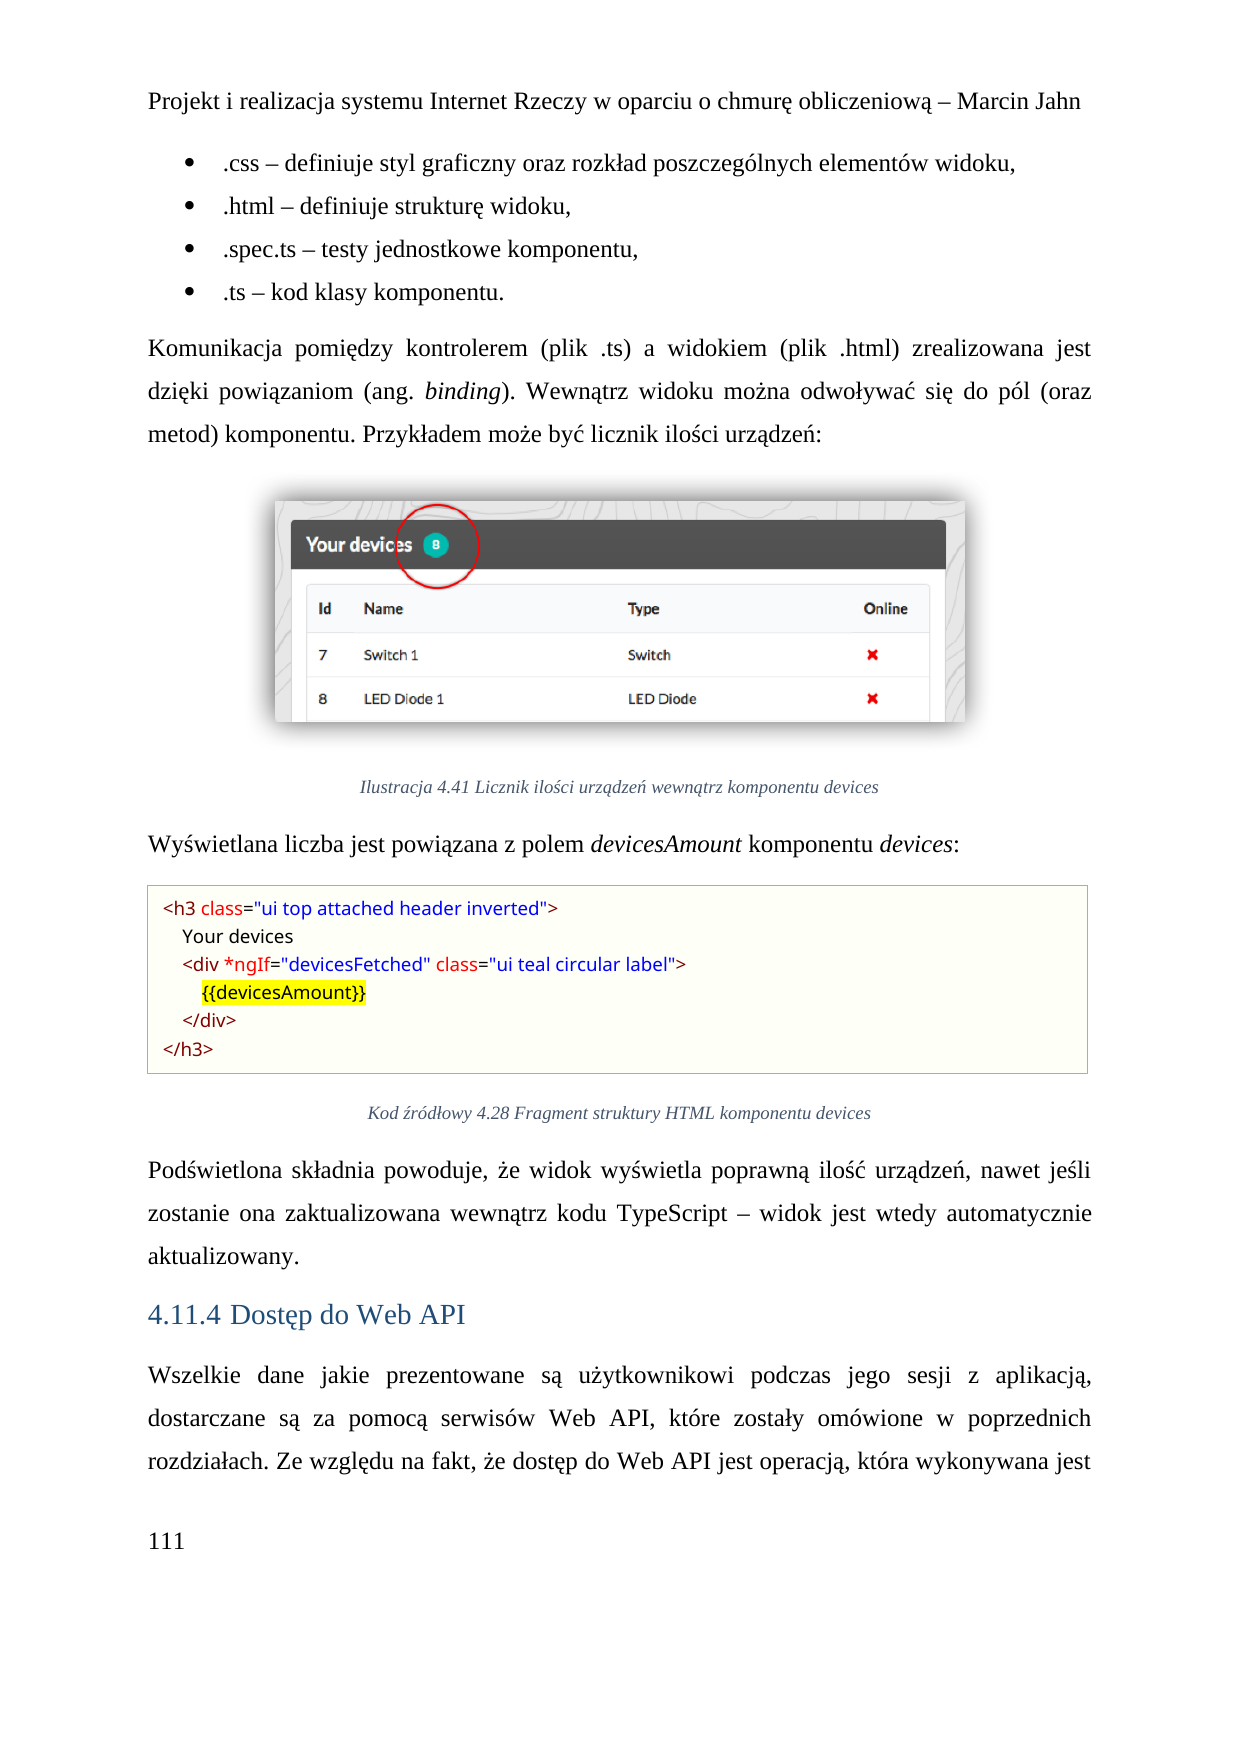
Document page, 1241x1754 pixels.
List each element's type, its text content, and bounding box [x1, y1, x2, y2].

list .css – definiuje styl graficzny oraz rozkład poszczególnych elementów widoku, [185, 148, 1093, 176]
text Wyświetlana liczba jest powiązana z polem devicesAmount komponentu devices: [148, 829, 1093, 858]
list .spec.ts – testy jednostkowe komponentu, [185, 234, 1093, 263]
picture [275, 501, 965, 722]
text Komunikacja pomiędzy kontrolerem (plik .ts) a widokiem (plik .html) zrealizowana jest dzięki powiązaniom (ang. binding). Wewnątrz widoku można odwoływać się do pól (oraz metod) komponentu. Przykładem może być licznik ilości urządzeń: [148, 333, 1093, 448]
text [148, 1360, 1093, 1475]
list .html – definiuje strukturę widoku, [185, 191, 1093, 219]
list .ts – kod klasy komponentu. [185, 277, 1093, 306]
subtitle Dostęp do Web API [148, 1297, 1093, 1330]
text Podświetlona składnia powoduje, że widok wyświetla poprawną ilość urządzeń, nawet jeśli zostanie ona zaktualizowana wewnątrz kodu TypeScript – widok jest wtedy automatycznie aktualizowany. [148, 1155, 1093, 1270]
